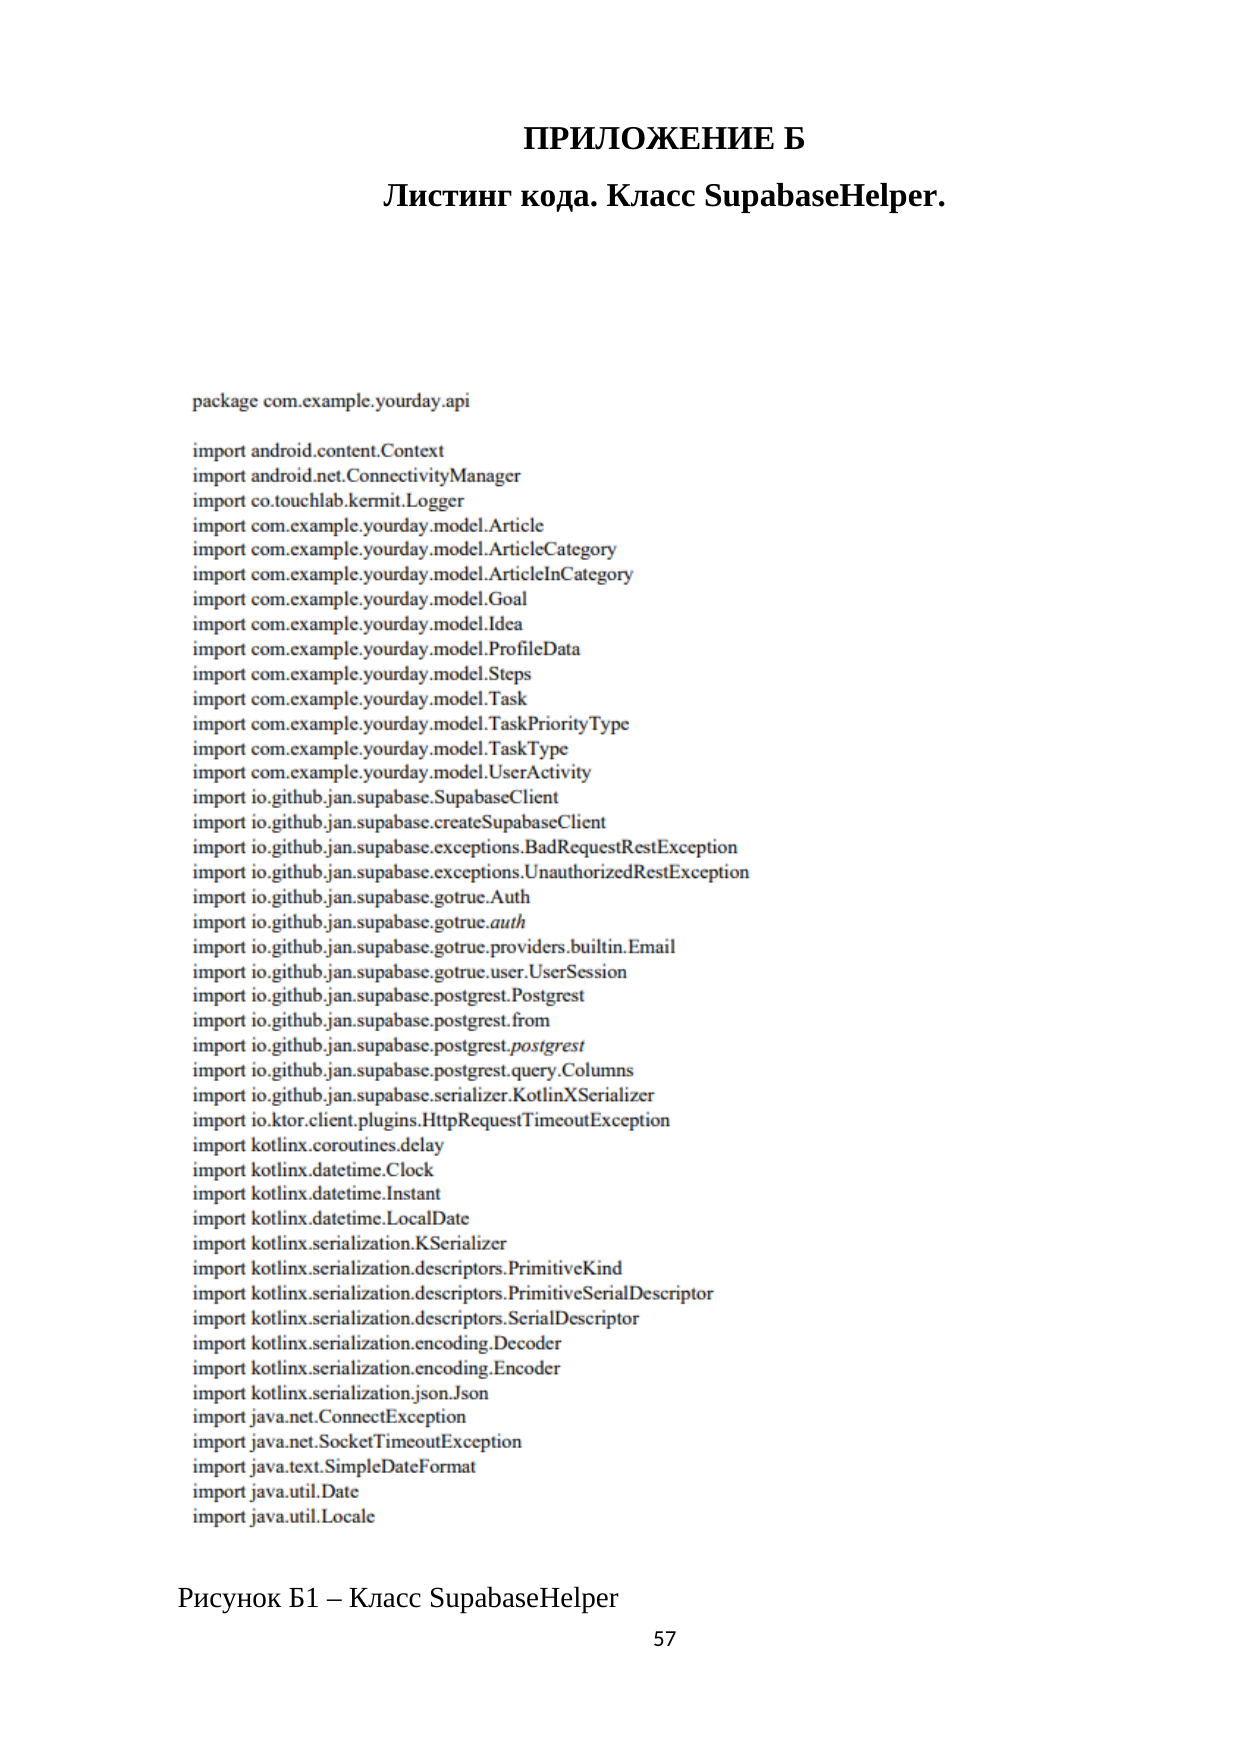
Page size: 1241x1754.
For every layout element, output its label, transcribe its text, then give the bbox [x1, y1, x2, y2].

picture [177, 373, 1012, 1564]
text Приложение Б Листинг кода. Класс SupabaseHelper. [177, 118, 1152, 214]
text Рисунок Б1 – Класс SupabaseHelper [177, 1580, 1152, 1613]
